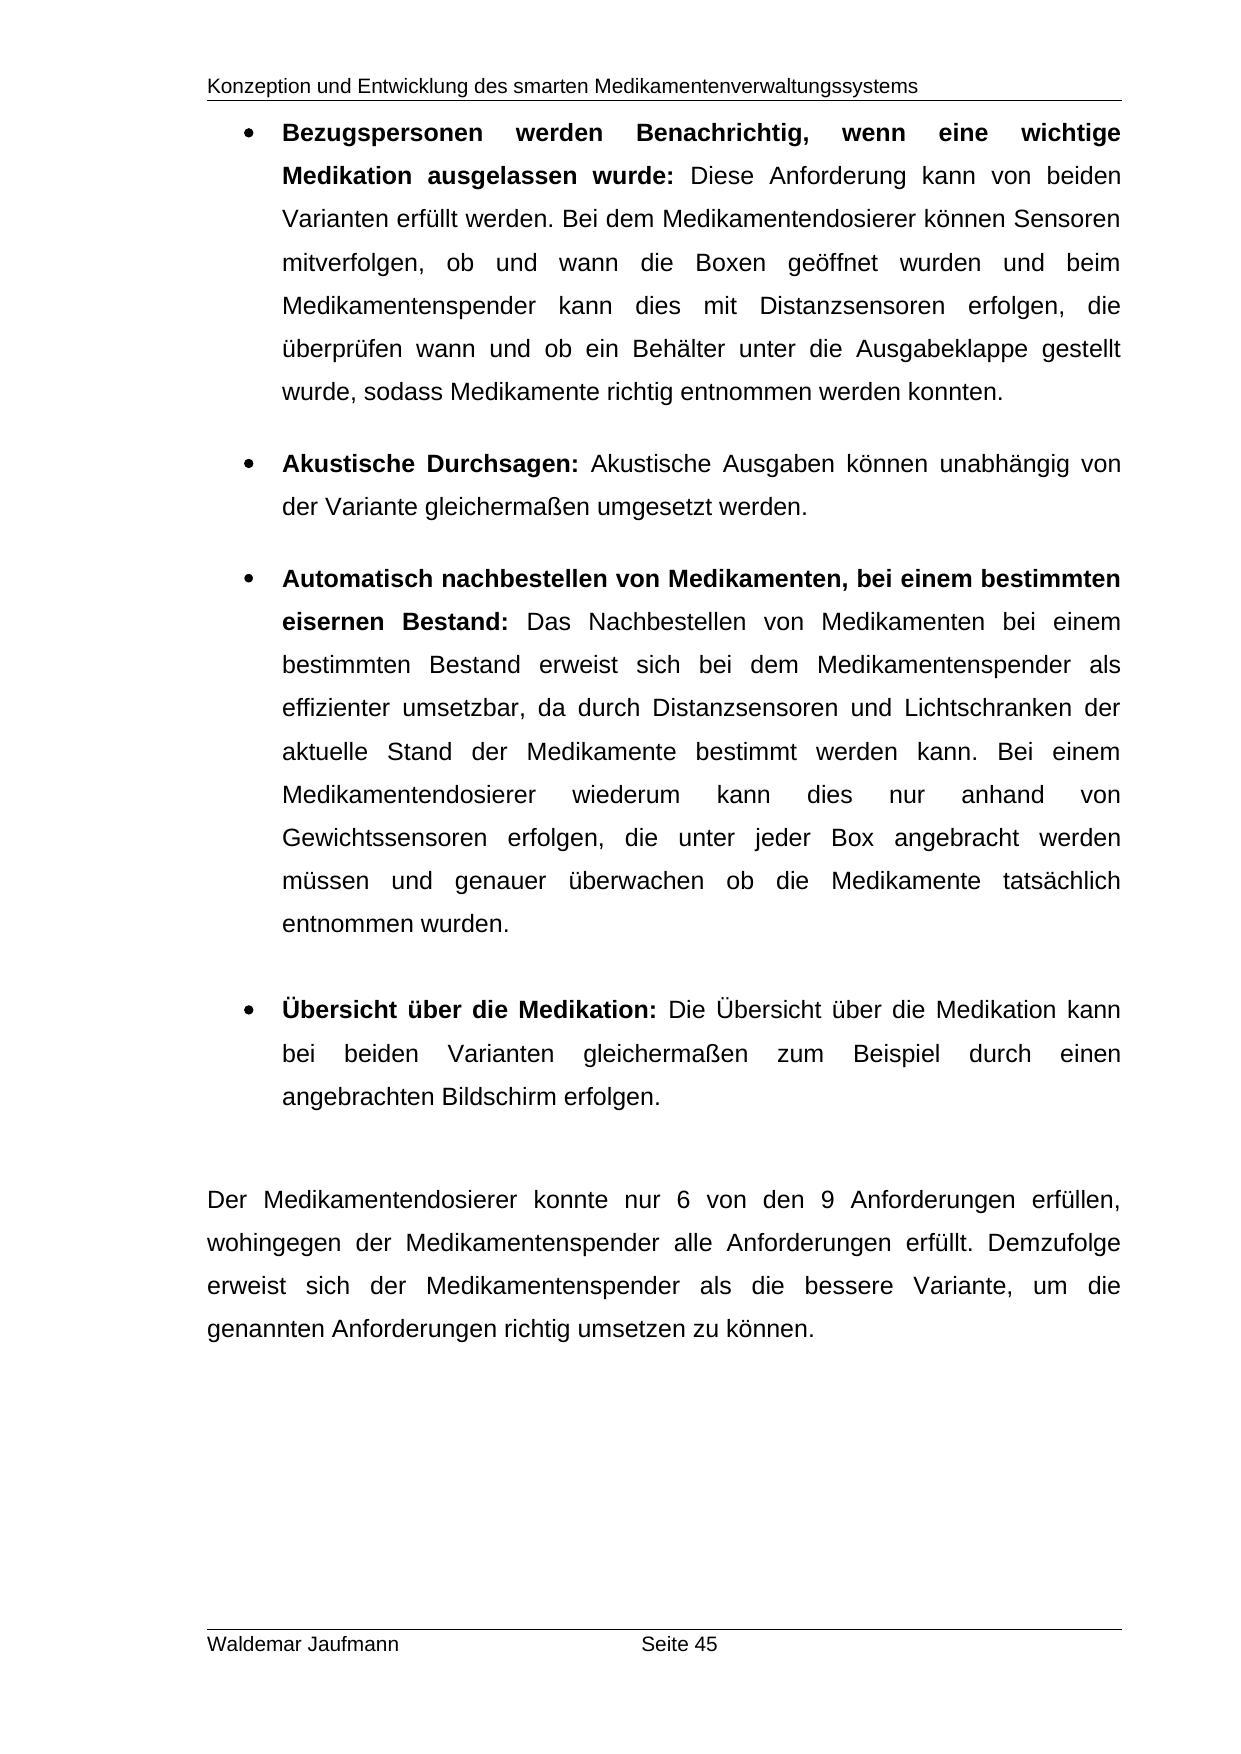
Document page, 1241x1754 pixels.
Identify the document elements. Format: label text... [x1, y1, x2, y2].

list Bezugspersonen werden Benachrichtig, wenn eine wichtige Medikation ausgelassen wurde: Diese Anforderung kann von beiden Varianten erfüllt werden. Bei dem Medikamentendosierer können Sensoren mitverfolgen, ob und wann die Boxen geöffnet wurden und beim Medikamentenspender kann dies mit Distanzsensoren erfolgen, die überprüfen wann und ob ein Behälter unter die Ausgabeklappe gestellt wurde, sodass Medikamente richtig entnommen werden konnten. [244, 118, 1122, 406]
list Automatisch nachbestellen von Medikamenten, bei einem bestimmten eisernen Bestand: Das Nachbestellen von Medikamenten bei einem bestimmten Bestand erweist sich bei dem Medikamentenspender als effizienter umsetzbar, da durch Distanzsensoren und Lichtschranken der aktuelle Stand der Medikamente bestimmt werden kann. Bei einem Medikamentendosierer wiederum kann dies nur anhand von Gewichtssensoren erfolgen, die unter jeder Box angebracht werden müssen und genauer überwachen ob die Medikamente tatsächlich entnommen wurden. [244, 564, 1122, 938]
text Der Medikamentendosierer konnte nur 6 von den 9 Anforderungen erfüllen, wohingegen der Medikamentenspender alle Anforderungen erfüllt. Demzufolge erweist sich der Medikamentenspender als die bessere Variante, um die genannten Anforderungen richtig umsetzen zu können. [207, 1184, 1122, 1343]
list Übersicht über die Medikation: Die Übersicht über die Medikation kann bei beiden Varianten gleichermaßen zum Beispiel durch einen angebrachten Bildschirm erfolgen. [244, 995, 1122, 1110]
list Akustische Durchsagen: Akustische Ausgaben können unabhängig von der Variante gleichermaßen umgesetzt werden. [244, 449, 1122, 521]
